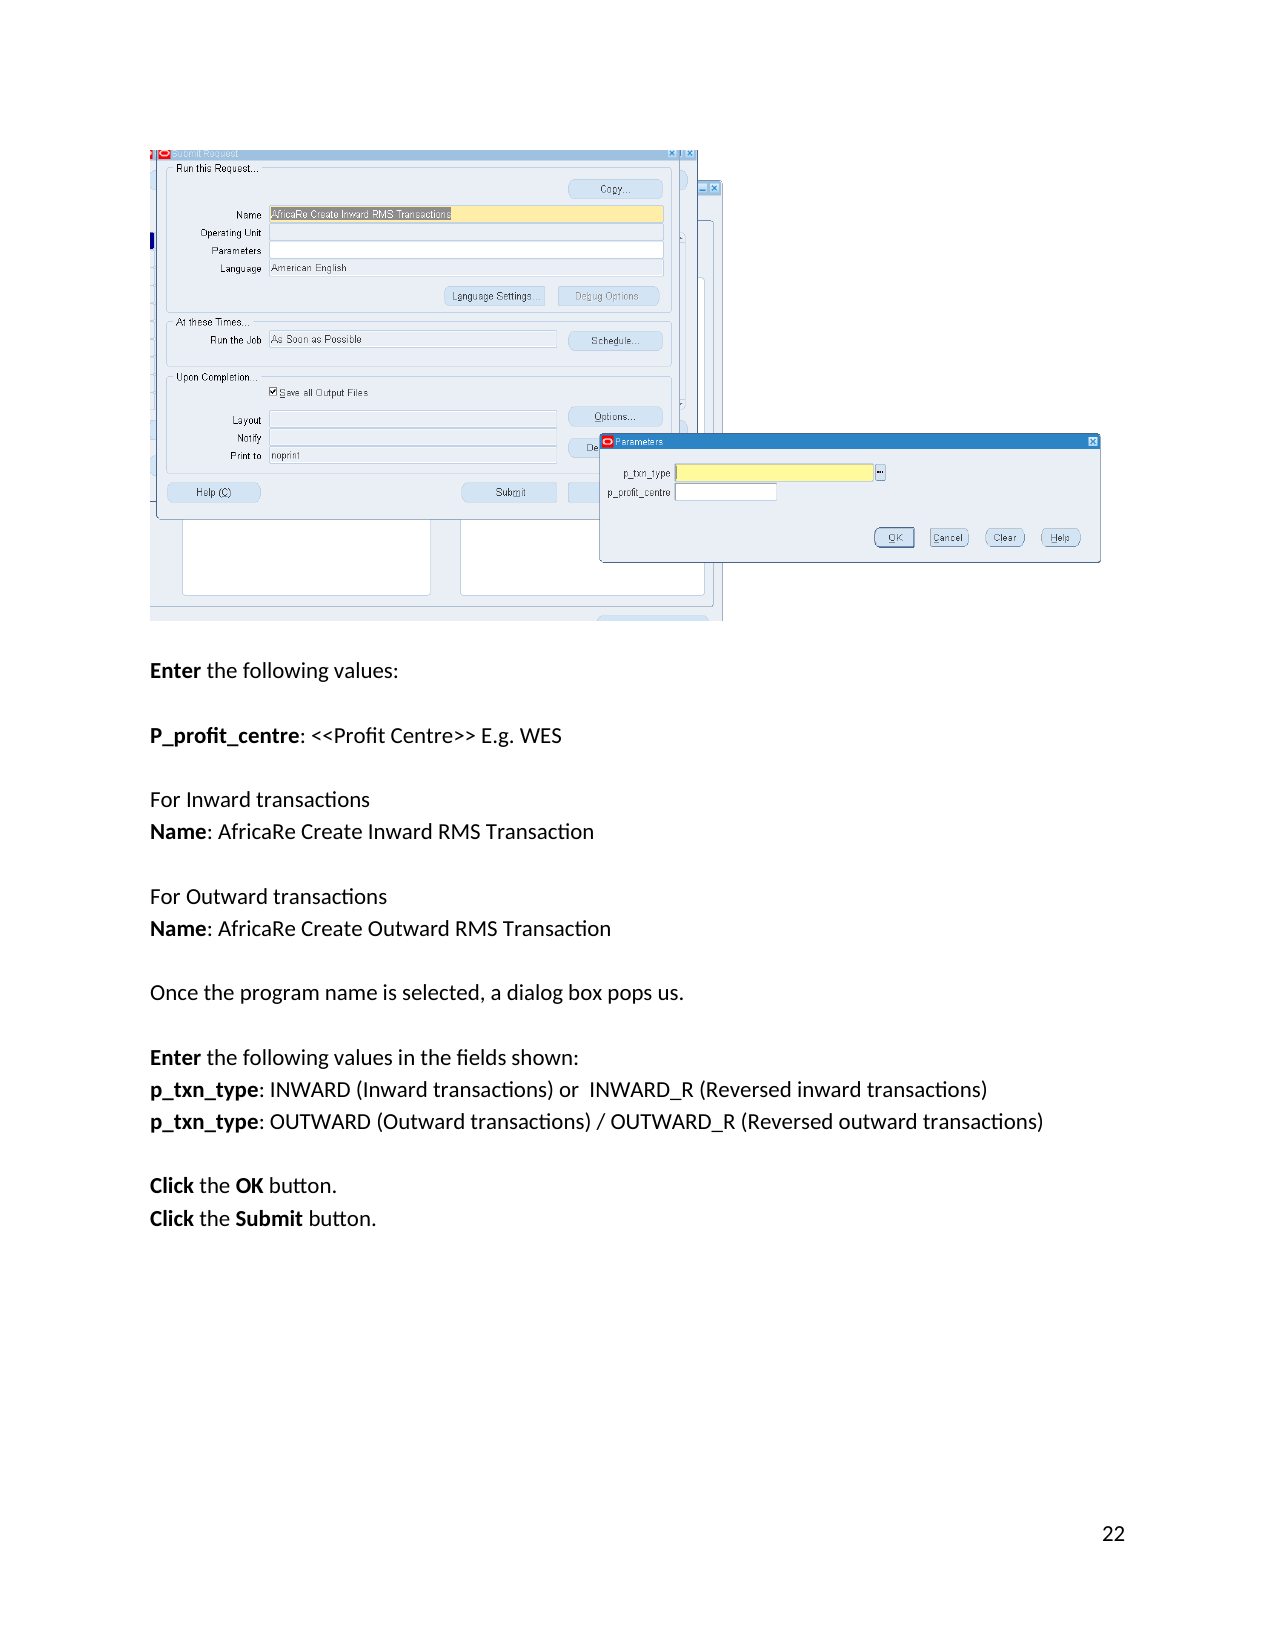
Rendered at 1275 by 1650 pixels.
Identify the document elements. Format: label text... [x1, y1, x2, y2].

text For Inward transactions [150, 785, 1125, 813]
text P_profit_centre: <<Profit Centre>> E.g. WES [150, 721, 1125, 749]
text Enter the following values in the fields shown: [150, 1043, 1125, 1071]
text Click the OK button. [150, 1171, 1125, 1199]
text Enter the following values: [150, 656, 1125, 684]
text Name: AfricaRe Create Inward RMS Transaction [150, 817, 1125, 845]
picture [150, 150, 1125, 621]
text Once the program name is selected, a dialog box pops us. [150, 978, 1125, 1006]
text Click the Submit button. [150, 1204, 1125, 1232]
text Name: AfricaRe Create Outward RMS Transaction [150, 914, 1125, 942]
text p_txn_type: OUTWARD (Outward transactions) / OUTWARD_R (Reversed outward transactions) [150, 1107, 1125, 1135]
text p_txn_type: INWARD (Inward transactions) or INWARD_R (Reversed inward transactions) [150, 1075, 1125, 1103]
text For Outward transactions [150, 882, 1125, 910]
